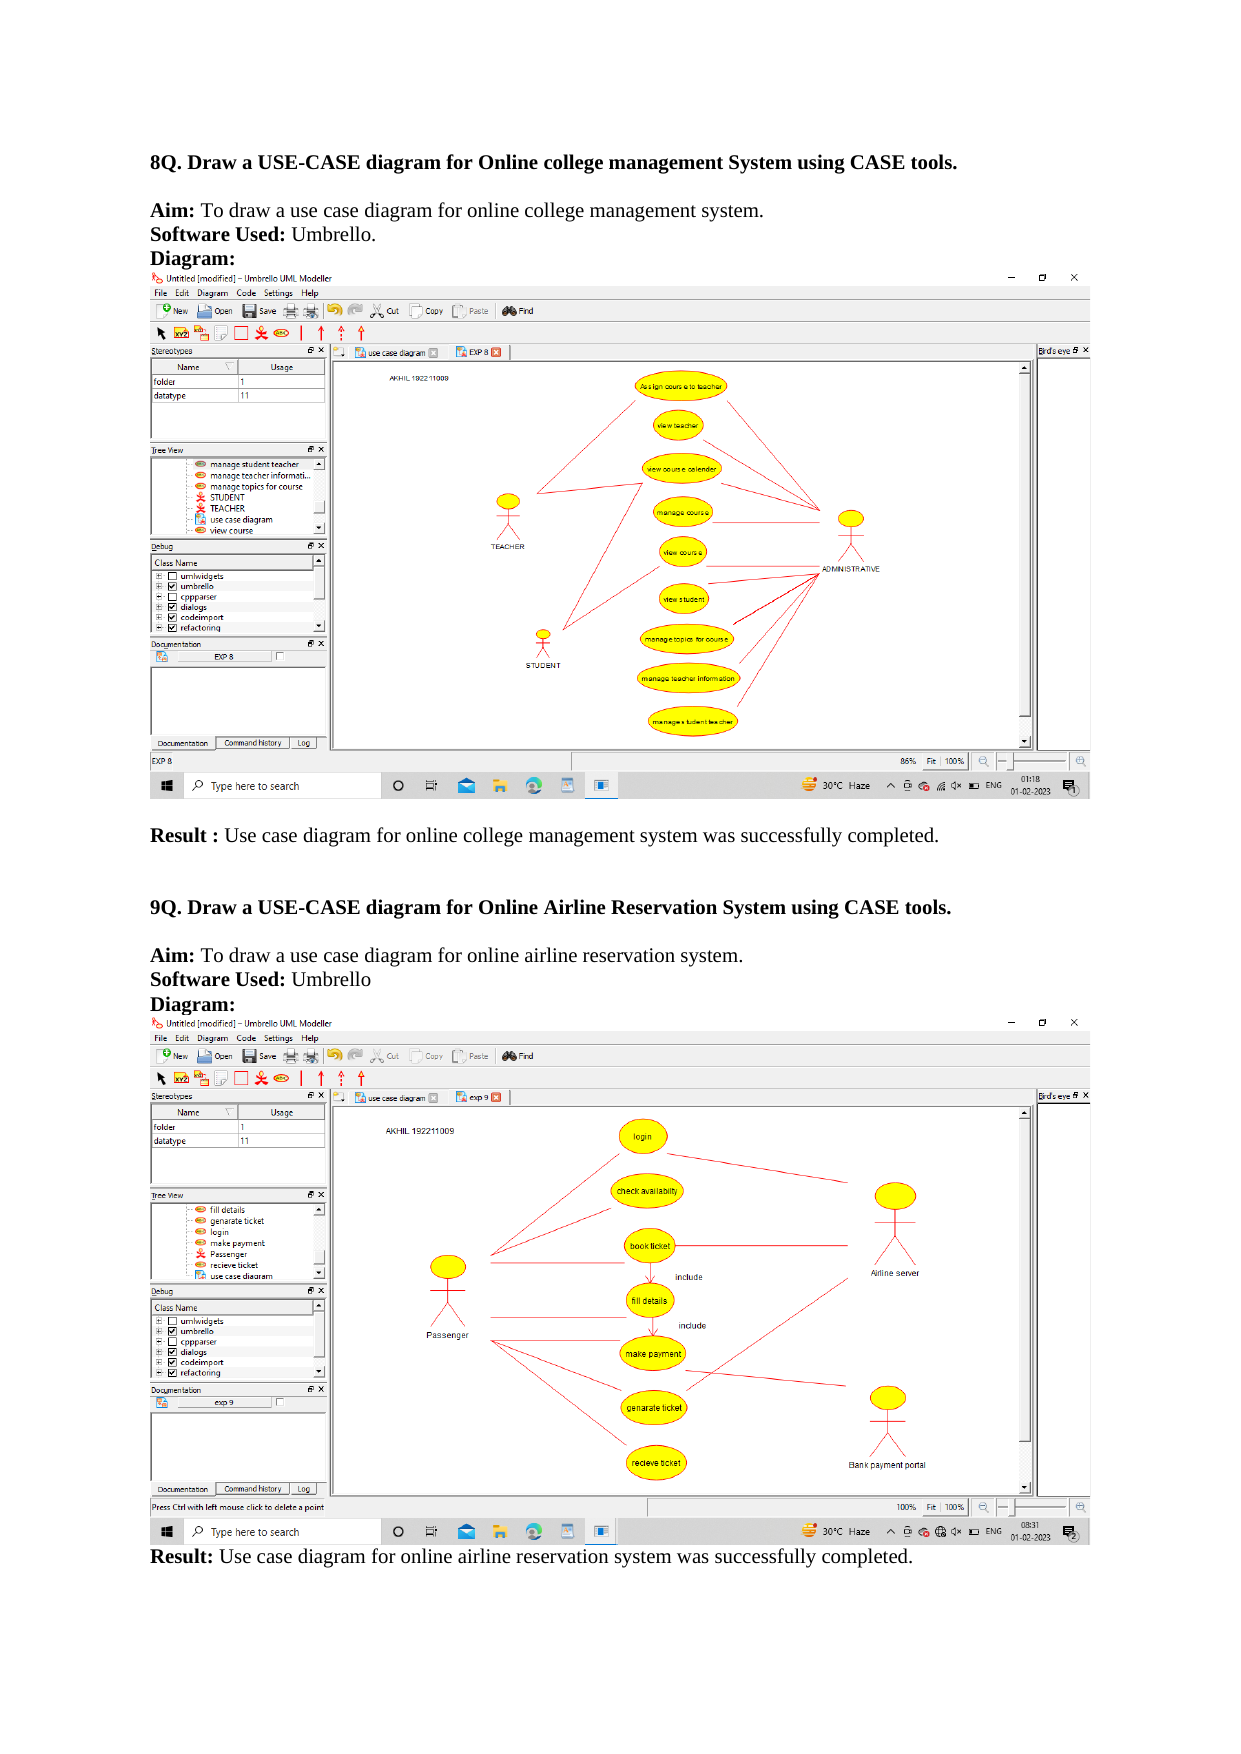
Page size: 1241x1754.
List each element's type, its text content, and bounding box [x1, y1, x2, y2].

picture [150, 270, 1091, 799]
text Result: Use case diagram for online airline reservation system was successfully completed. [150, 1545, 1090, 1568]
text Diagram: [150, 246, 1090, 270]
text 8Q. Draw a USE-CASE diagram for Online college management System using CASE tools. [150, 150, 1090, 174]
text Software Used: Umbrello [150, 967, 1090, 991]
text 9Q. Draw a USE-CASE diagram for Online Airline Reservation System using CASE tools. [150, 895, 1090, 919]
text Aim: To draw a use case diagram for online college management system. [150, 198, 1090, 222]
text Result : Use case diagram for online college management system was successfully completed. [150, 823, 1090, 847]
text Aim: To draw a use case diagram for online airline reservation system. [150, 943, 1090, 967]
picture [150, 1015, 1091, 1545]
text Software Used: Umbrello. [150, 222, 1090, 246]
text Diagram: [150, 991, 1090, 1015]
